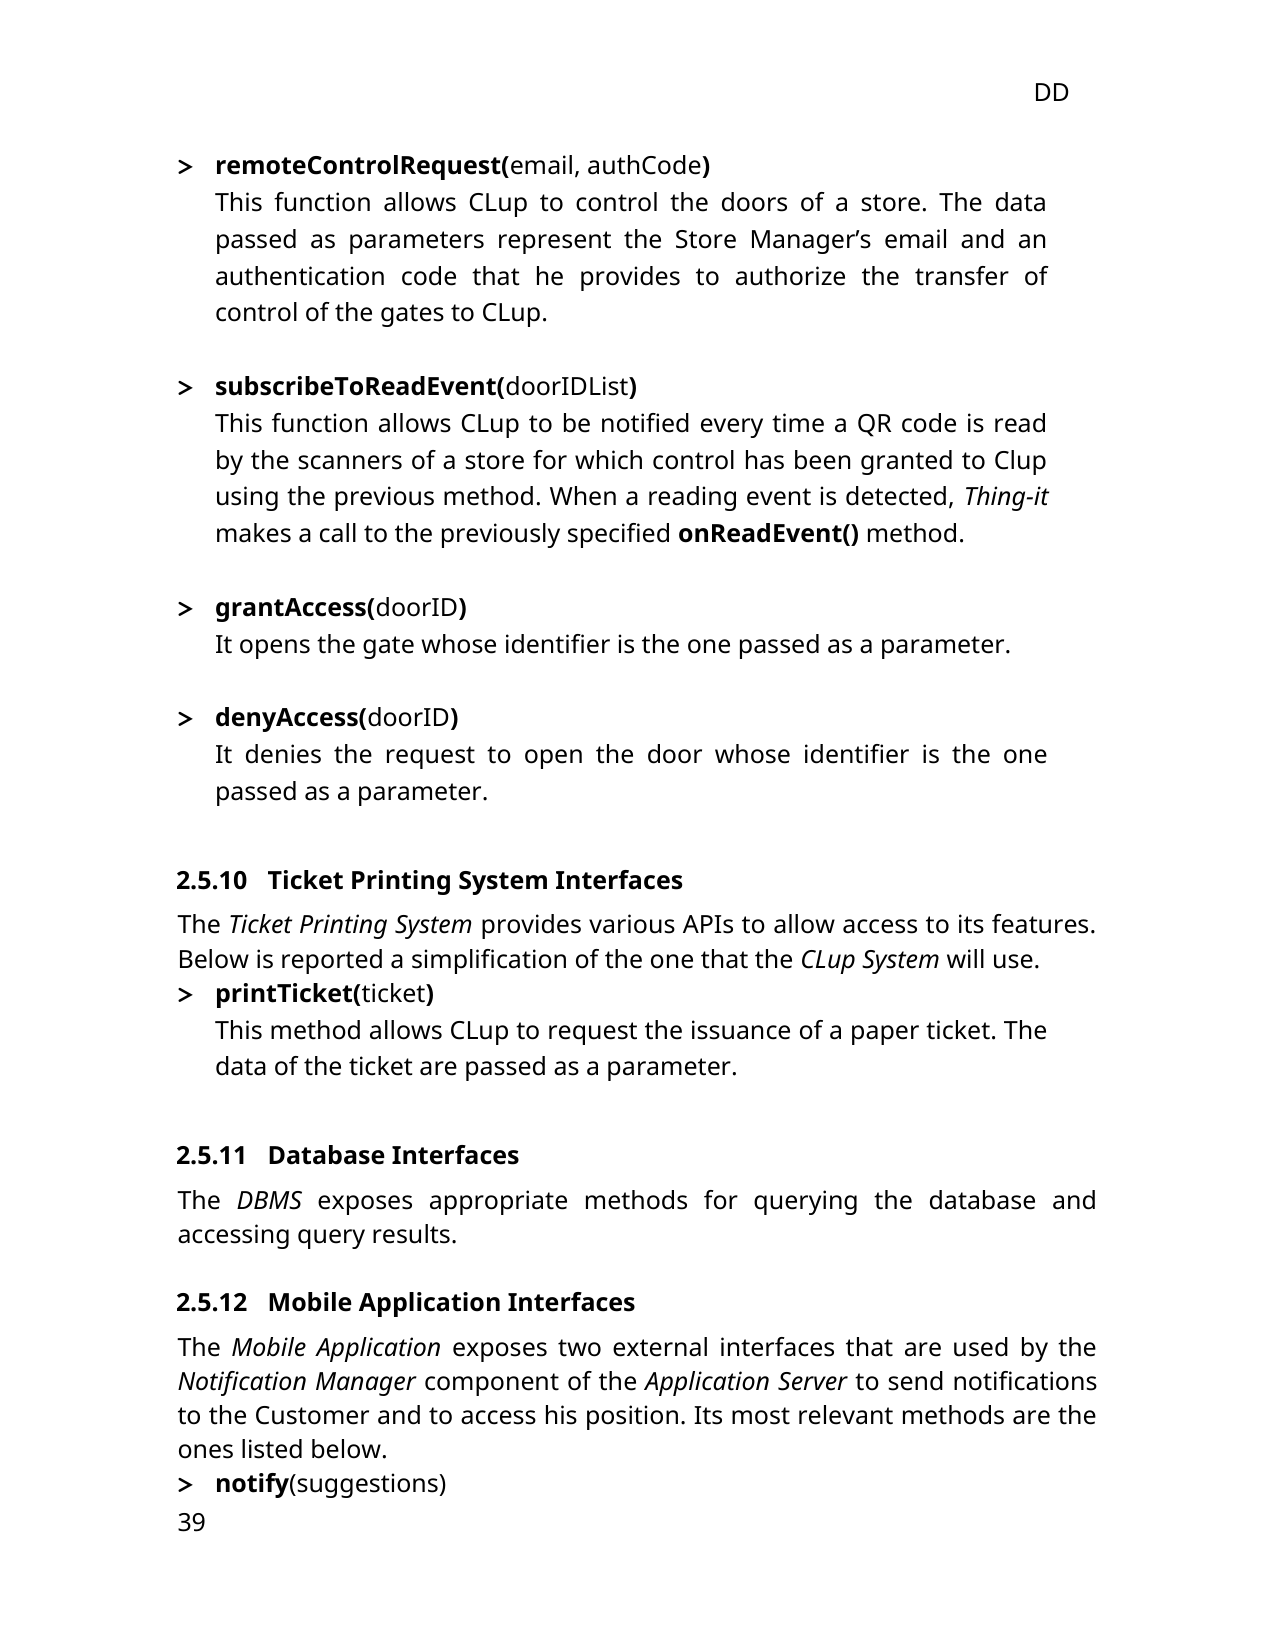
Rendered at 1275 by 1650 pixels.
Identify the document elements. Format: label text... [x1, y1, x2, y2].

list This function allows CLup to be notified every time a QR code is read by the scanners of a store for which control has been granted to Clup using the previous method. When a reading event is detected, Thing-it makes a call to the previously specified onReadEvent() method. [215, 406, 1048, 550]
list This method allows CLup to request the issuance of a paper ticket. The data of the ticket are passed as a parameter. [215, 1012, 1048, 1083]
list denyAccess(doorID) [177, 700, 1048, 734]
list printTicket(ticket) [177, 975, 1048, 1009]
text The Ticket Printing System provides various APIs to allow access to its features. Below is reported a simplification of the one that the CLup System will use. [177, 907, 1098, 975]
list grantAccess(doorID) [177, 589, 1048, 624]
list notify(suggestions) [177, 1466, 1048, 1500]
text The DBMS exposes appropriate methods for querying the database and accessing query results. [177, 1183, 1098, 1251]
list It denies the request to open the door whose identifier is the one passed as a parameter. [215, 737, 1048, 808]
text The Mobile Application exposes two external interfaces that are used by the Notification Manager component of the Application Server to send notifications to the Customer and to access his position. Its most relevant methods are the ones listed below. [177, 1329, 1098, 1466]
list It opens the gate whose identifier is the one passed as a parameter. [215, 626, 1048, 660]
subtitle Mobile Application Interfaces [176, 1285, 1098, 1319]
subtitle Database Interfaces [176, 1138, 1098, 1172]
subtitle Ticket Printing System Interfaces [176, 863, 1098, 897]
list This function allows CLup to control the doors of a store. The data passed as parameters represent the Store Manager’s email and an authentication code that he provides to authorize the transfer of control of the gates to CLup. [215, 185, 1048, 329]
list remoteControlRequest(email, authCode) [177, 148, 1048, 182]
list subscribeToReadEvent(doorIDList) [177, 368, 1048, 403]
